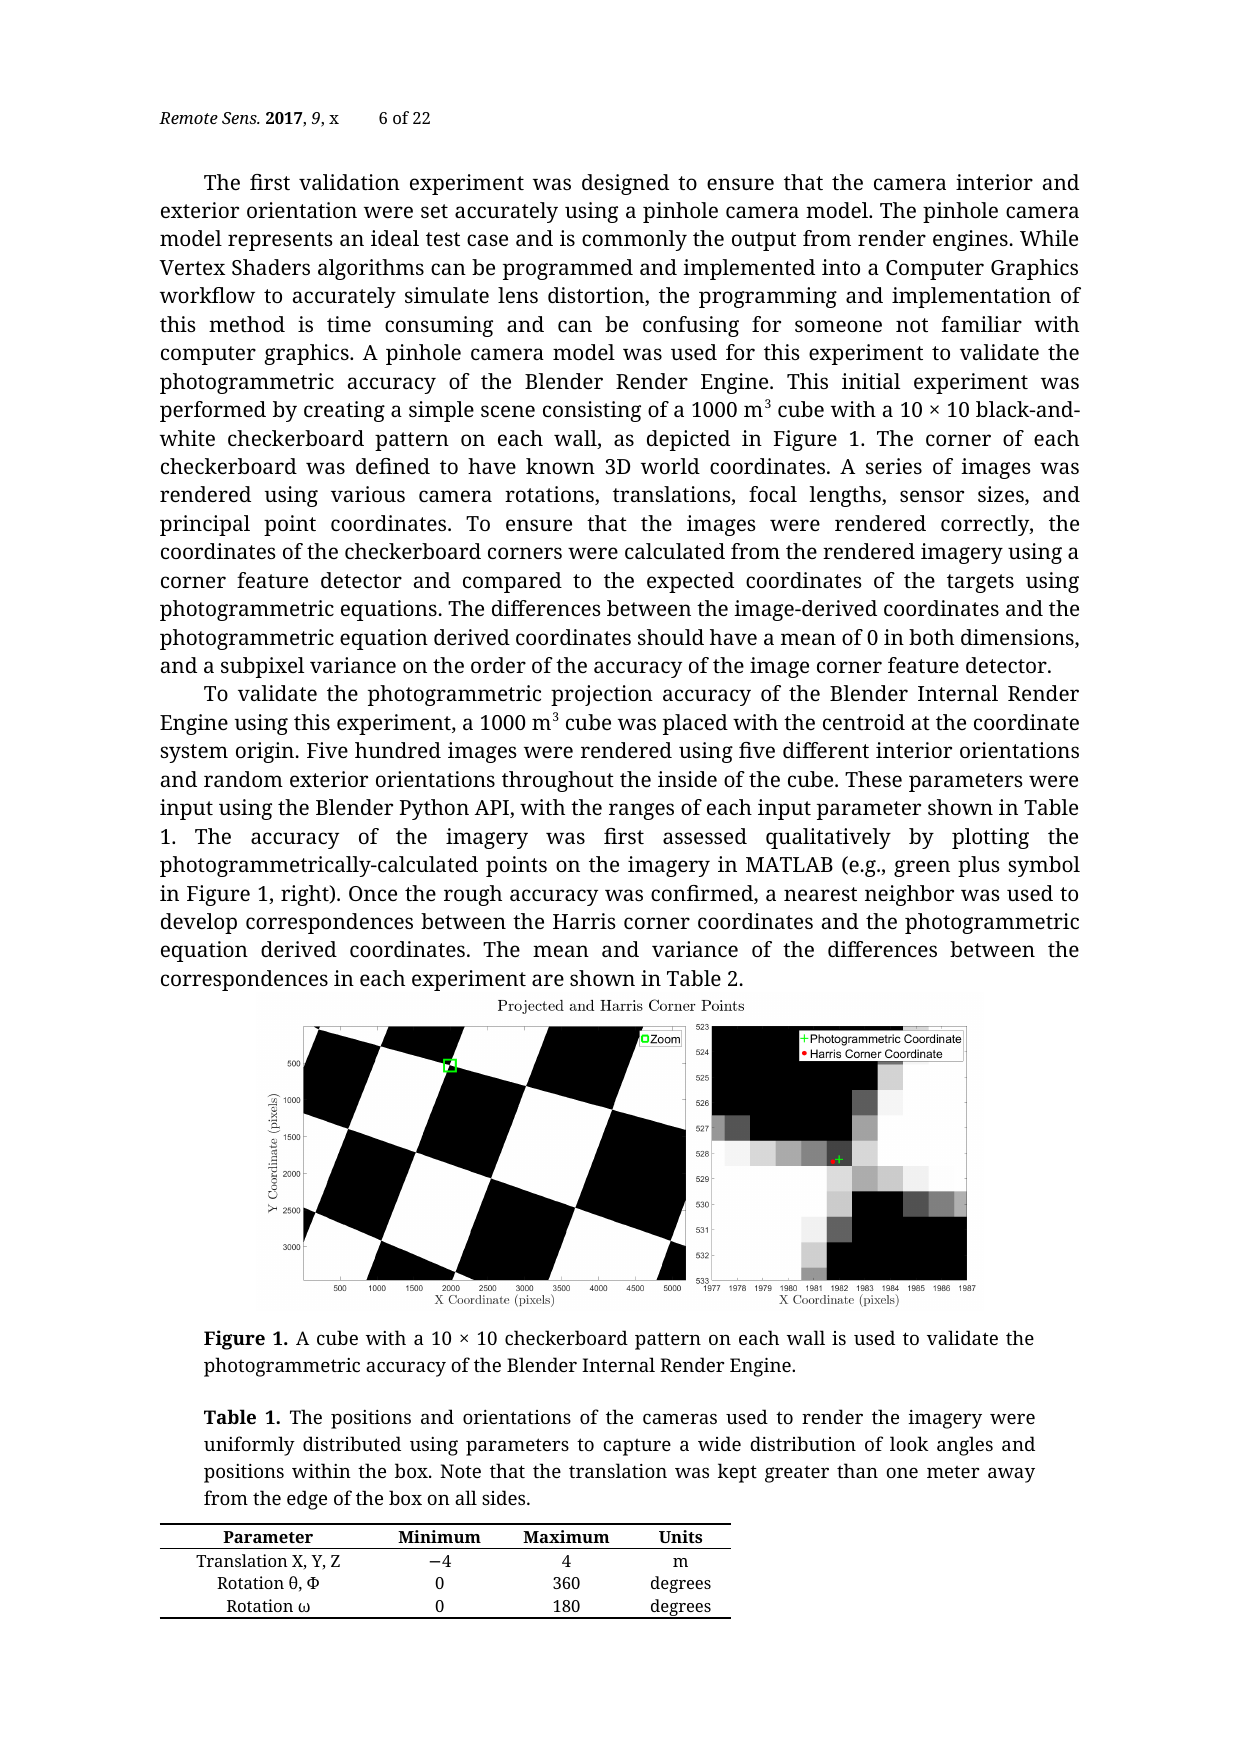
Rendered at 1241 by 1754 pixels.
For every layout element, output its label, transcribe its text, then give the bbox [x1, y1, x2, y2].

table_cell degrees [631, 1572, 731, 1594]
table_cell 0 [377, 1572, 502, 1594]
table_cell 360 [502, 1572, 631, 1594]
table_cell Translation X, Y, Z [160, 1549, 377, 1572]
text To validate the photogrammetric projection accuracy of the Blender Internal Render Engine using this experiment, a 1000 m3 cube was placed with the centroid at the coordinate system origin. Five hundred images were rendered using five different interior orientations and random exterior orientations throughout the inside of the cube. These parameters were input using the Blender Python API, with the ranges of each input parameter shown in Table 1. The accuracy of the imagery was first assessed qualitatively by plotting the photogrammetrically-calculated points on the imagery in MATLAB (e.g., green plus symbol in Figure 1, right). Once the rough accuracy was confirmed, a nearest neighbor was used to develop correspondences between the Harris corner coordinates and the photogrammetric equation derived coordinates. The mean and variance of the differences between the correspondences in each experiment are shown in Table 2. [159, 679, 1081, 992]
table_header Maximum [502, 1525, 631, 1548]
text Table 1. The positions and orientations of the cameras used to render the imagery were uniformly distributed using parameters to capture a wide distribution of look angles and positions within the box. Note that the translation was kept greater than one meter away from the edge of the box on all sides. [204, 1402, 1036, 1511]
table_header Parameter [160, 1525, 377, 1548]
table_cell −4 [377, 1549, 502, 1572]
table_header Units [631, 1525, 731, 1548]
table_cell m [631, 1549, 731, 1572]
table_cell 180 [502, 1595, 631, 1617]
table_cell 4 [502, 1549, 631, 1572]
table_cell Rotation ω [160, 1595, 377, 1617]
table_header Minimum [377, 1525, 502, 1548]
table_cell Rotation θ, Φ [160, 1572, 377, 1594]
picture [255, 992, 985, 1311]
text Figure 1. A cube with a 10 × 10 checkerboard pattern on each wall is used to validate the photogrammetric accuracy of the Blender Internal Render Engine. [204, 1323, 1036, 1377]
table_cell 0 [377, 1595, 502, 1617]
table_cell degrees [631, 1595, 731, 1617]
text The first validation experiment was designed to ensure that the camera interior and exterior orientation were set accurately using a pinhole camera model. The pinhole camera model represents an ideal test case and is commonly the output from render engines. While Vertex Shaders algorithms can be programmed and implemented into a Computer Graphics workflow to accurately simulate lens distortion, the programming and implementation of this method is time consuming and can be confusing for someone not familiar with computer graphics. A pinhole camera model was used for this experiment to validate the photogrammetric accuracy of the Blender Render Engine. This initial experiment was performed by creating a simple scene consisting of a 1000 m3 cube with a 10 × 10 black-and-white checkerboard pattern on each wall, as depicted in Figure 1. The corner of each checkerboard was defined to have known 3D world coordinates. A series of images was rendered using various camera rotations, translations, focal lengths, sensor sizes, and principal point coordinates. To ensure that the images were rendered correctly, the coordinates of the checkerboard corners were calculated from the rendered imagery using a corner feature detector and compared to the expected coordinates of the targets using photogrammetric equations. The differences between the image-derived coordinates and the photogrammetric equation derived coordinates should have a mean of 0 in both dimensions, and a subpixel variance on the order of the accuracy of the image corner feature detector. [159, 168, 1081, 679]
